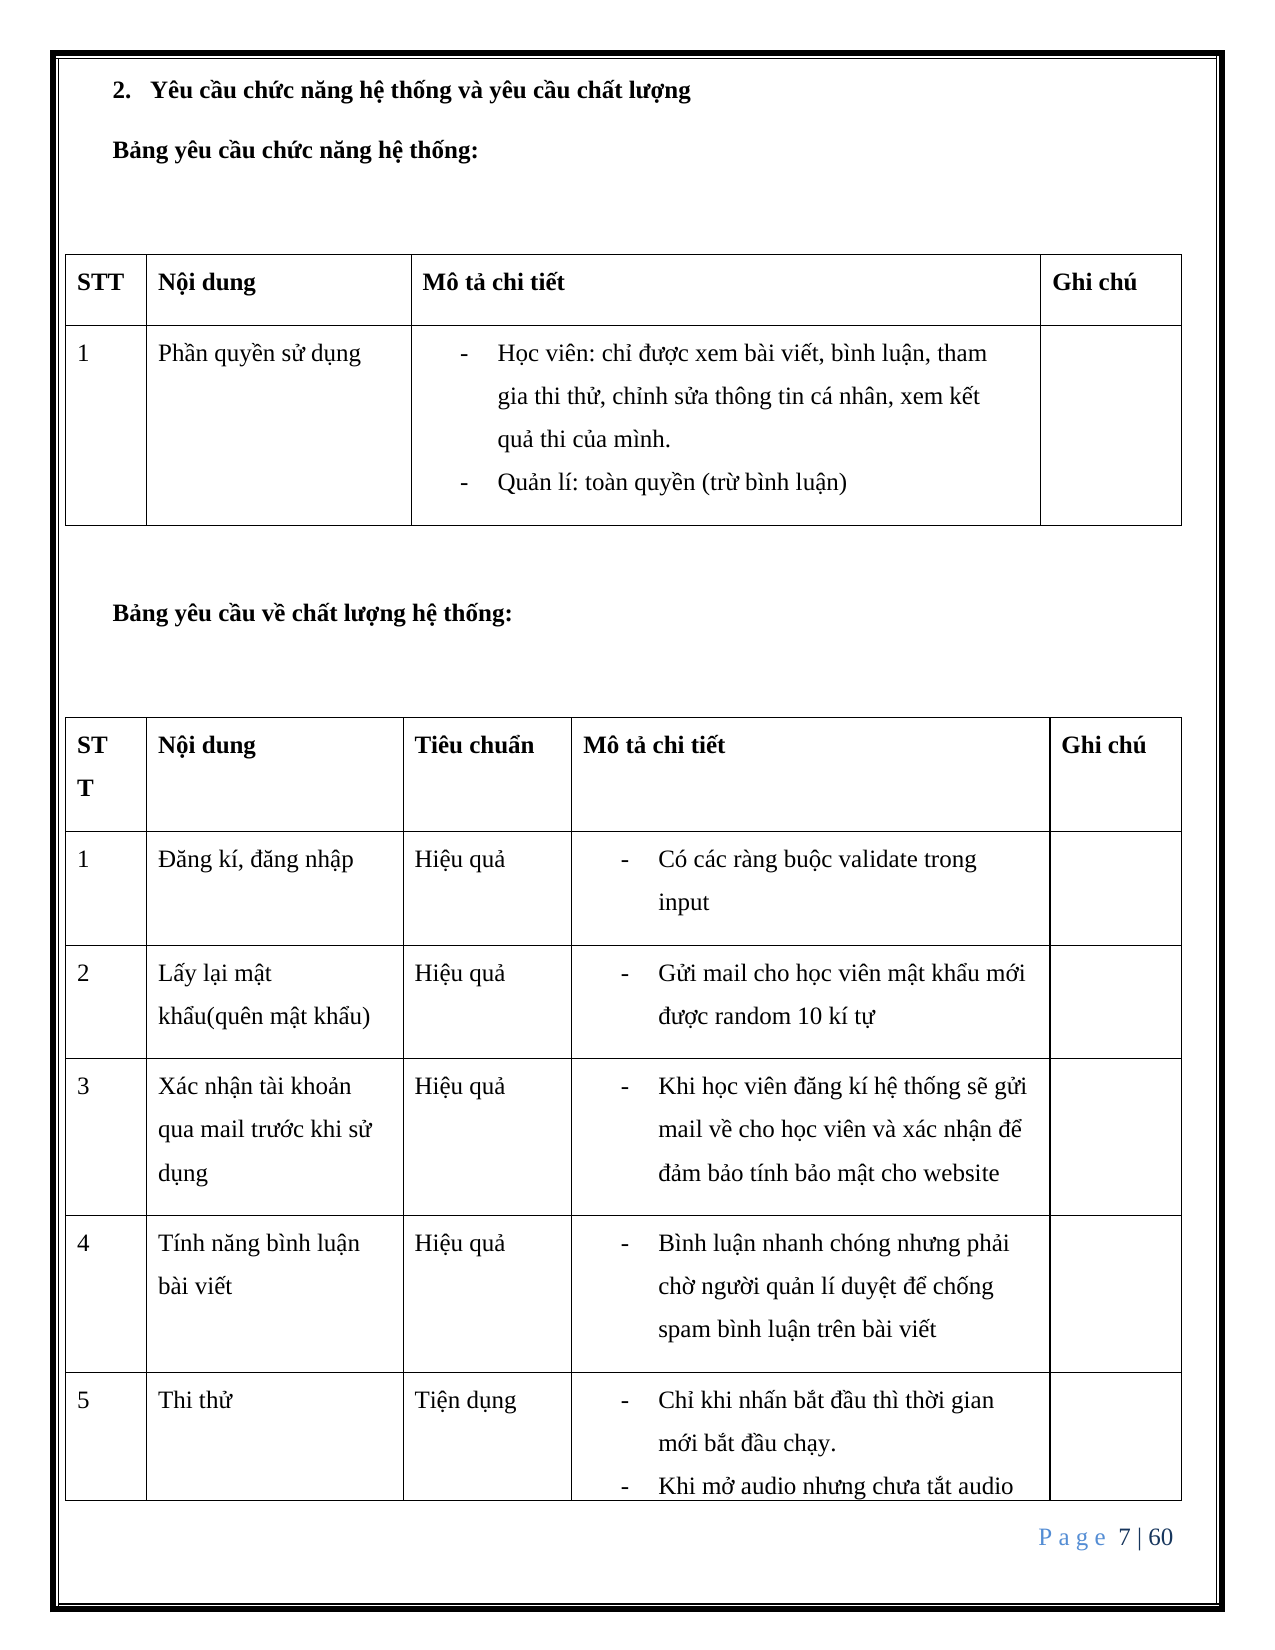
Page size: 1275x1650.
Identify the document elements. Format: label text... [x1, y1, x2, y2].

table_cell Tiện dụng [404, 1373, 571, 1500]
table_cell Hiệu quả [404, 946, 571, 1058]
table_cell Có các ràng buộc validate trong input [572, 832, 1049, 944]
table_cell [572, 1373, 1049, 1500]
table_cell [1041, 326, 1181, 525]
table_cell 5 [66, 1373, 146, 1500]
table_header Ghi chú [1051, 718, 1181, 831]
table_cell Khi học viên đăng kí hệ thống sẽ gửi mail về cho học viên và xác nhận để đảm bảo tính bảo mật cho website [572, 1059, 1049, 1215]
table_cell [1051, 1059, 1181, 1215]
table_cell 1 [66, 832, 146, 944]
table_header Nội dung [147, 255, 411, 325]
list Yêu cầu chức năng hệ thống và yêu cầu chất lượng [112, 75, 1191, 104]
text Bảng yêu cầu về chất lượng hệ thống: [112, 598, 1189, 626]
table_cell Bình luận nhanh chóng nhưng phải chờ người quản lí duyệt để chống spam bình luận trên bài viết [572, 1216, 1049, 1372]
table_header Mô tả chi tiết [412, 255, 1040, 325]
table_header Tiêu chuẩn [404, 718, 571, 831]
text Bảng yêu cầu chức năng hệ thống: [112, 135, 1189, 163]
table_cell 1 [66, 326, 146, 525]
table_cell Đăng kí, đăng nhập [147, 832, 403, 944]
table_cell [1051, 1216, 1181, 1372]
table_header Mô tả chi tiết [572, 718, 1049, 831]
table_cell Hiệu quả [404, 1059, 571, 1215]
table_cell [1051, 832, 1181, 944]
table_cell Học viên: chỉ được xem bài viết, bình luận, tham gia thi thử, chỉnh sửa thông tin cá nhân, xem kết quả thi của mình. Quản lí: toàn quyền (trừ bình luận) [412, 326, 1040, 525]
table_cell Hiệu quả [404, 1216, 571, 1372]
table_cell [1051, 1373, 1181, 1500]
table_cell 2 [66, 946, 146, 1058]
table_cell 3 [66, 1059, 146, 1215]
table_cell Hiệu quả [404, 832, 571, 944]
table_cell Thi thử [147, 1373, 403, 1500]
table_header Ghi chú [1041, 255, 1181, 325]
table_cell Xác nhận tài khoản qua mail trước khi sử dụng [147, 1059, 403, 1215]
table_cell Lấy lại mật khẩu(quên mật khẩu) [147, 946, 403, 1058]
table_header STT [66, 255, 146, 325]
table_header Nội dung [147, 718, 403, 831]
table_cell Tính năng bình luận bài viết [147, 1216, 403, 1372]
table_cell Phần quyền sử dụng [147, 326, 411, 525]
table_header STT [66, 718, 146, 831]
table_cell [1051, 946, 1181, 1058]
table_cell 4 [66, 1216, 146, 1372]
table_cell Gửi mail cho học viên mật khẩu mới được random 10 kí tự [572, 946, 1049, 1058]
